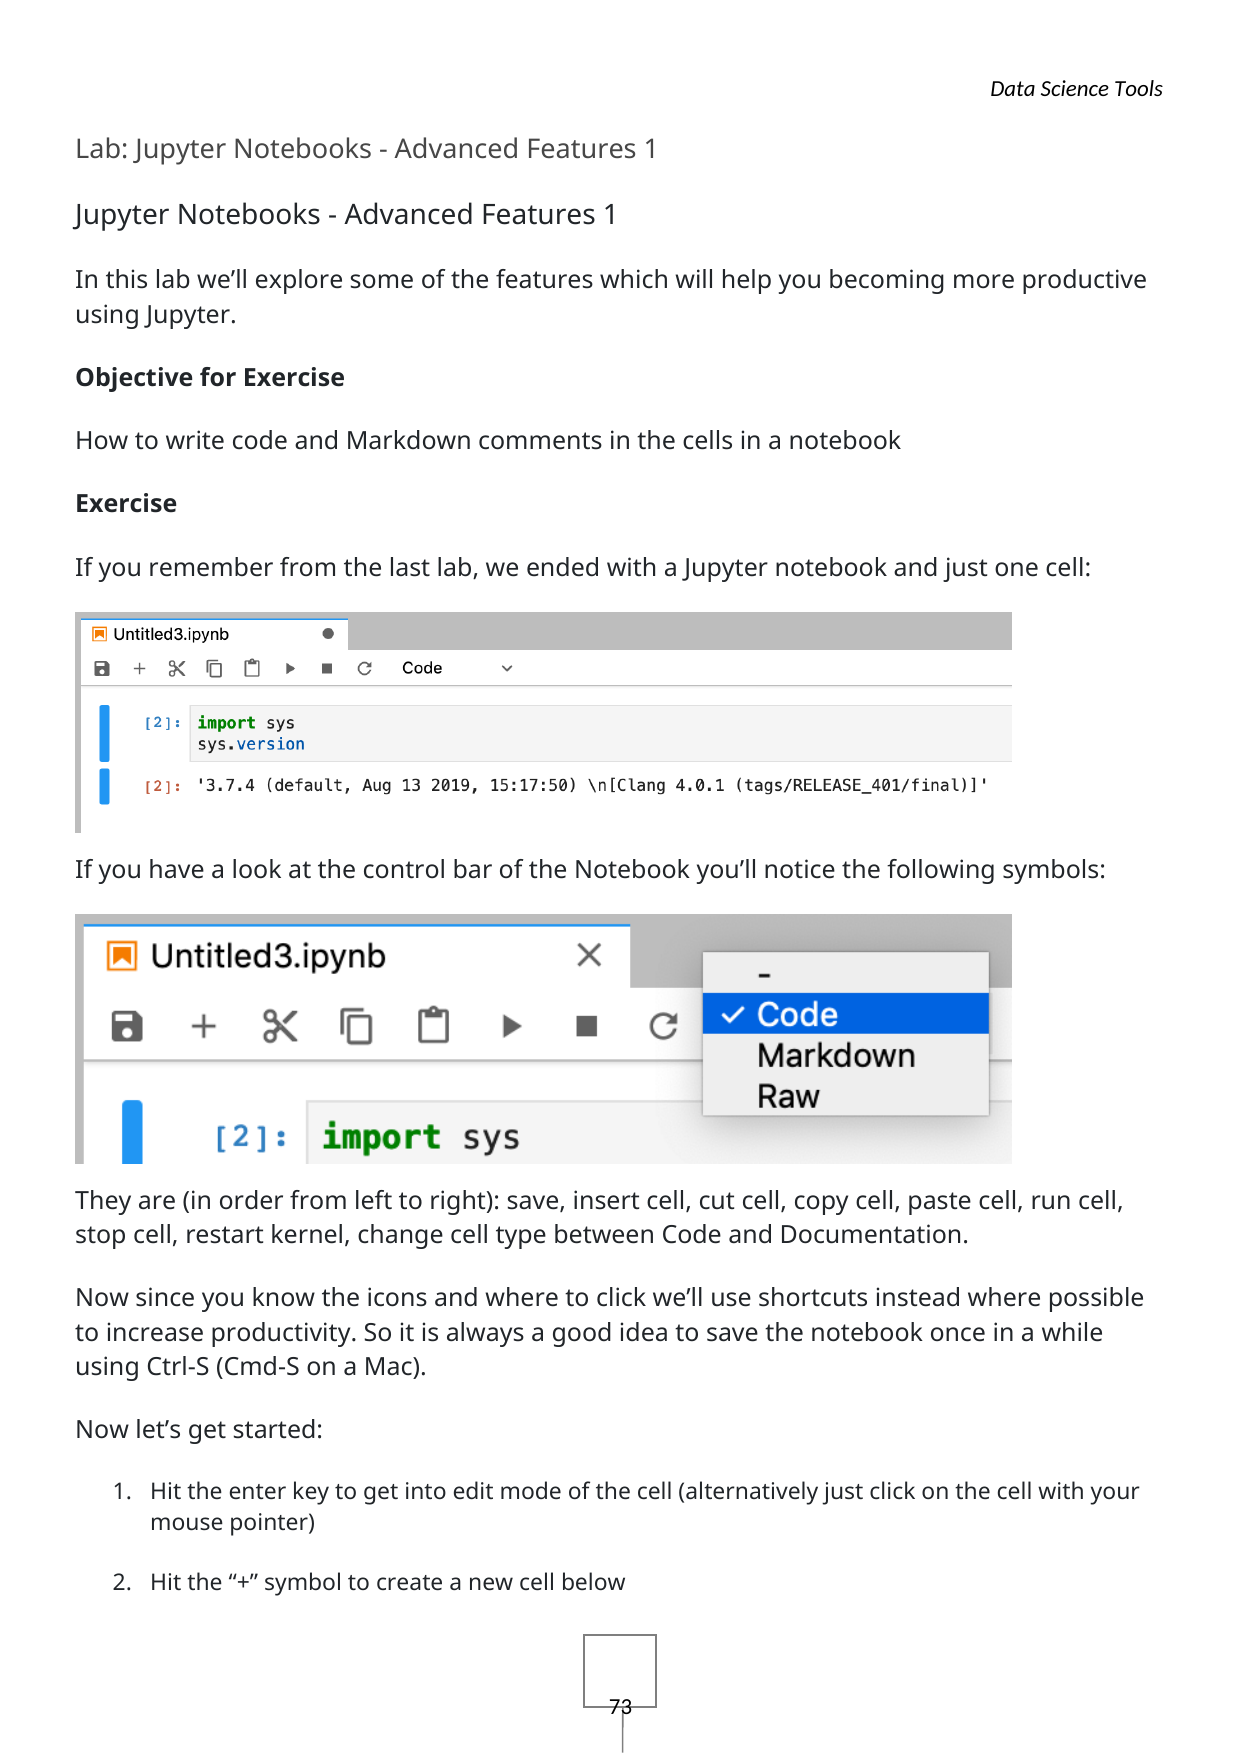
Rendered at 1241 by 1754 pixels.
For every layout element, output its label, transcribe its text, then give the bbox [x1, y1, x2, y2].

picture [75, 612, 1012, 833]
text Now since you know the icons and where to click we’ll use shortcuts instead where possible to increase productivity. So it is always a good idea to save the notebook once in a while using Ctrl-S (Cmd-S on a Mac). [75, 1280, 1165, 1382]
list Hit the enter key to get into edit mode of the cell (alternatively just click on the cell with your mouse pointer) [112, 1475, 1165, 1537]
text Objective for Exercise [75, 359, 1165, 393]
subtitle Jupyter Notebooks - Advanced Features 1 [75, 195, 1165, 233]
picture [75, 914, 1012, 1164]
list Hit the “+” symbol to create a new cell below [112, 1566, 1165, 1598]
text Exercise [75, 486, 1165, 520]
text In this lab we’ll explore some of the features which will help you becoming more productive using Jupyter. [75, 262, 1165, 330]
text If you have a look at the control bar of the Notebook you’ll notice the following symbols: [75, 851, 1165, 885]
text Now let’s get started: [75, 1411, 1165, 1446]
text If you remember from the last lab, we ended with a Jupyter notebook and just one cell: [75, 549, 1165, 583]
text They are (in order from left to right): save, insert cell, cut cell, copy cell, paste cell, run cell, stop cell, restart kernel, change cell type between Code and Documentation. [75, 1183, 1165, 1251]
text How to write code and Markdown comments in the cells in a notebook [75, 423, 1165, 457]
subtitle Lab: Jupyter Notebooks - Advanced Features 1 [75, 130, 1165, 167]
